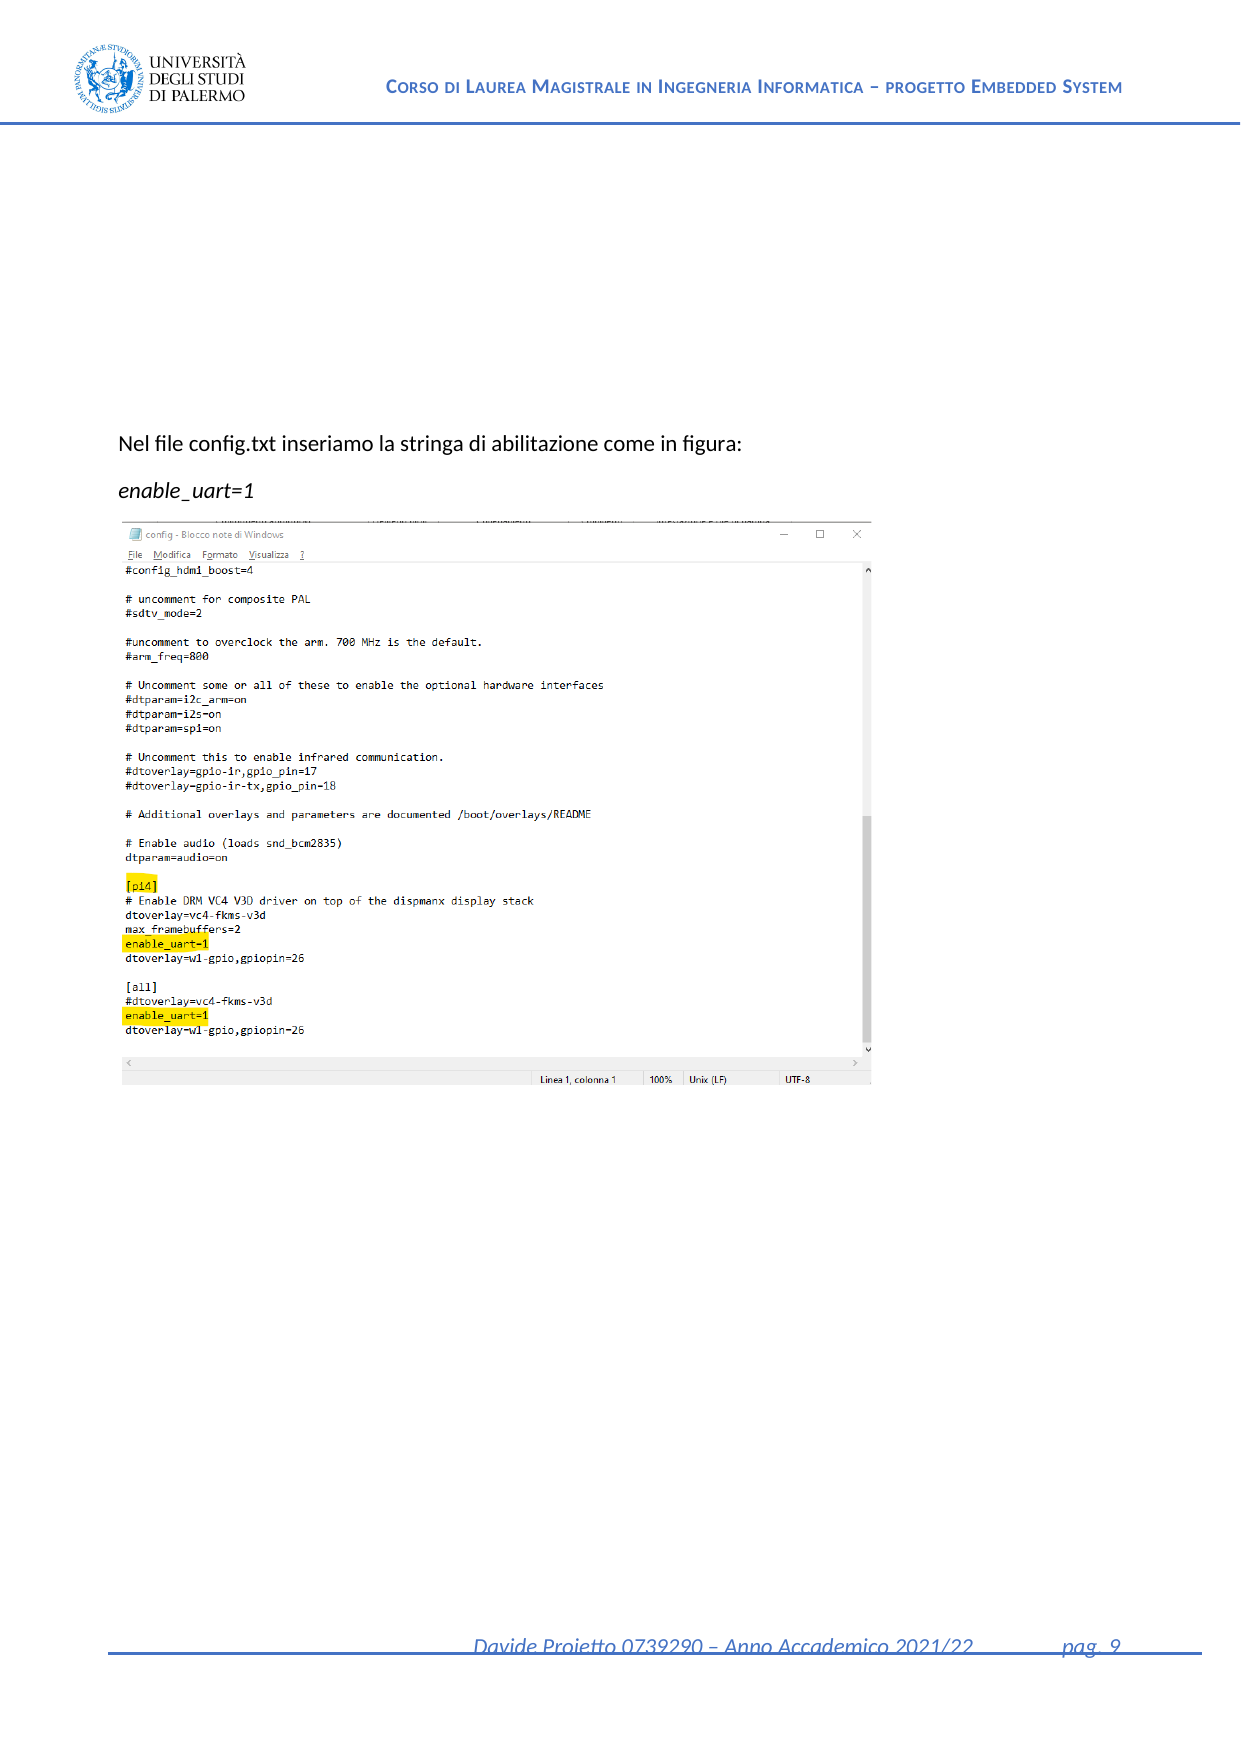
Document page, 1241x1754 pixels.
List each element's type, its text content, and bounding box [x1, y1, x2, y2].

text Nel file config.txt inseriamo la stringa di abilitazione come in figura: [118, 429, 1122, 457]
picture [118, 521, 871, 1084]
picture [72, 41, 252, 117]
text enable_uart=1 [118, 476, 1122, 504]
